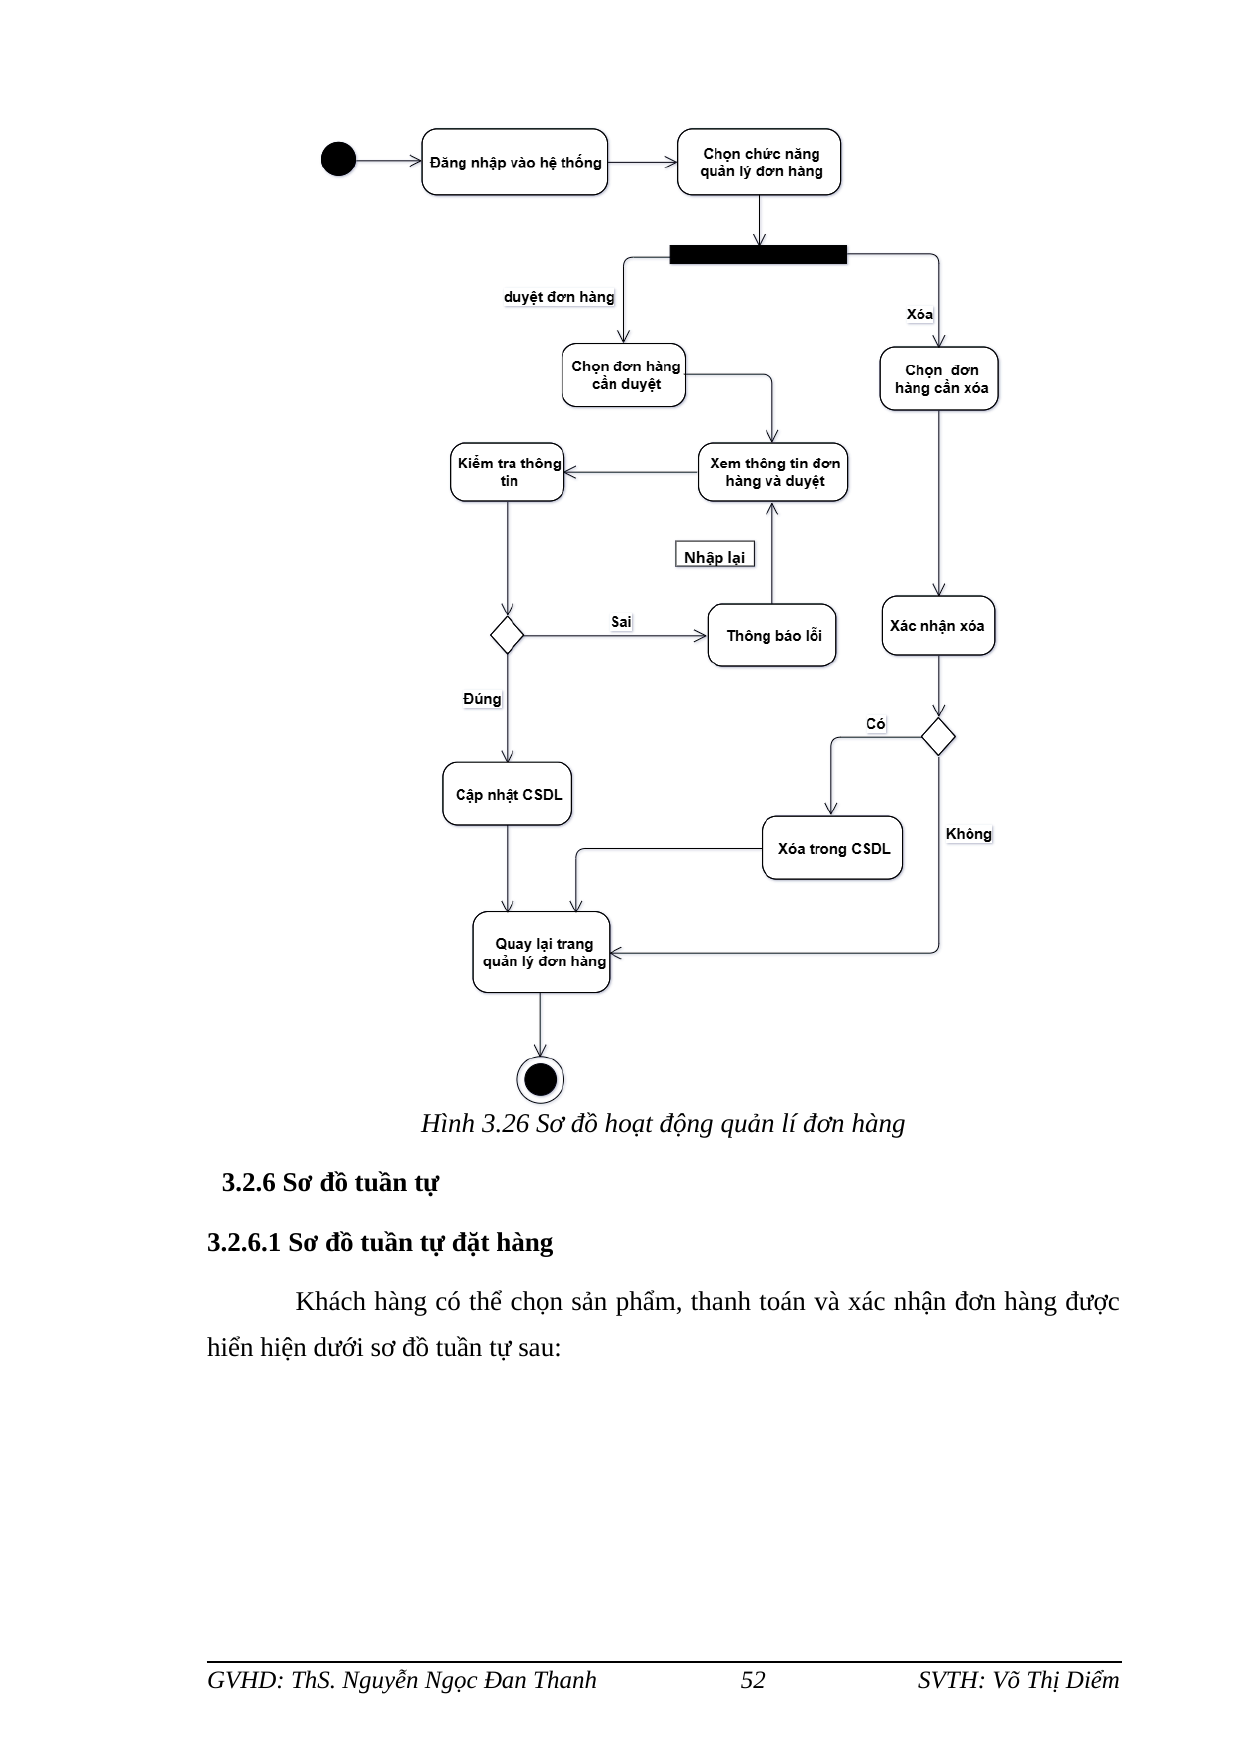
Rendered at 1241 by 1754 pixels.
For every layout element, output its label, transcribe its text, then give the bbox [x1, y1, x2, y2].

text Khách hàng có thể chọn sản phẩm, thanh toán và xác nhận đơn hàng được hiển hiện dưới sơ đồ tuần tự sau: [207, 1285, 1122, 1363]
picture [309, 118, 1020, 1108]
subtitle Sơ đồ tuần tự [222, 1167, 1122, 1198]
subtitle Sơ đồ tuần tự đặt hàng [207, 1226, 1122, 1257]
